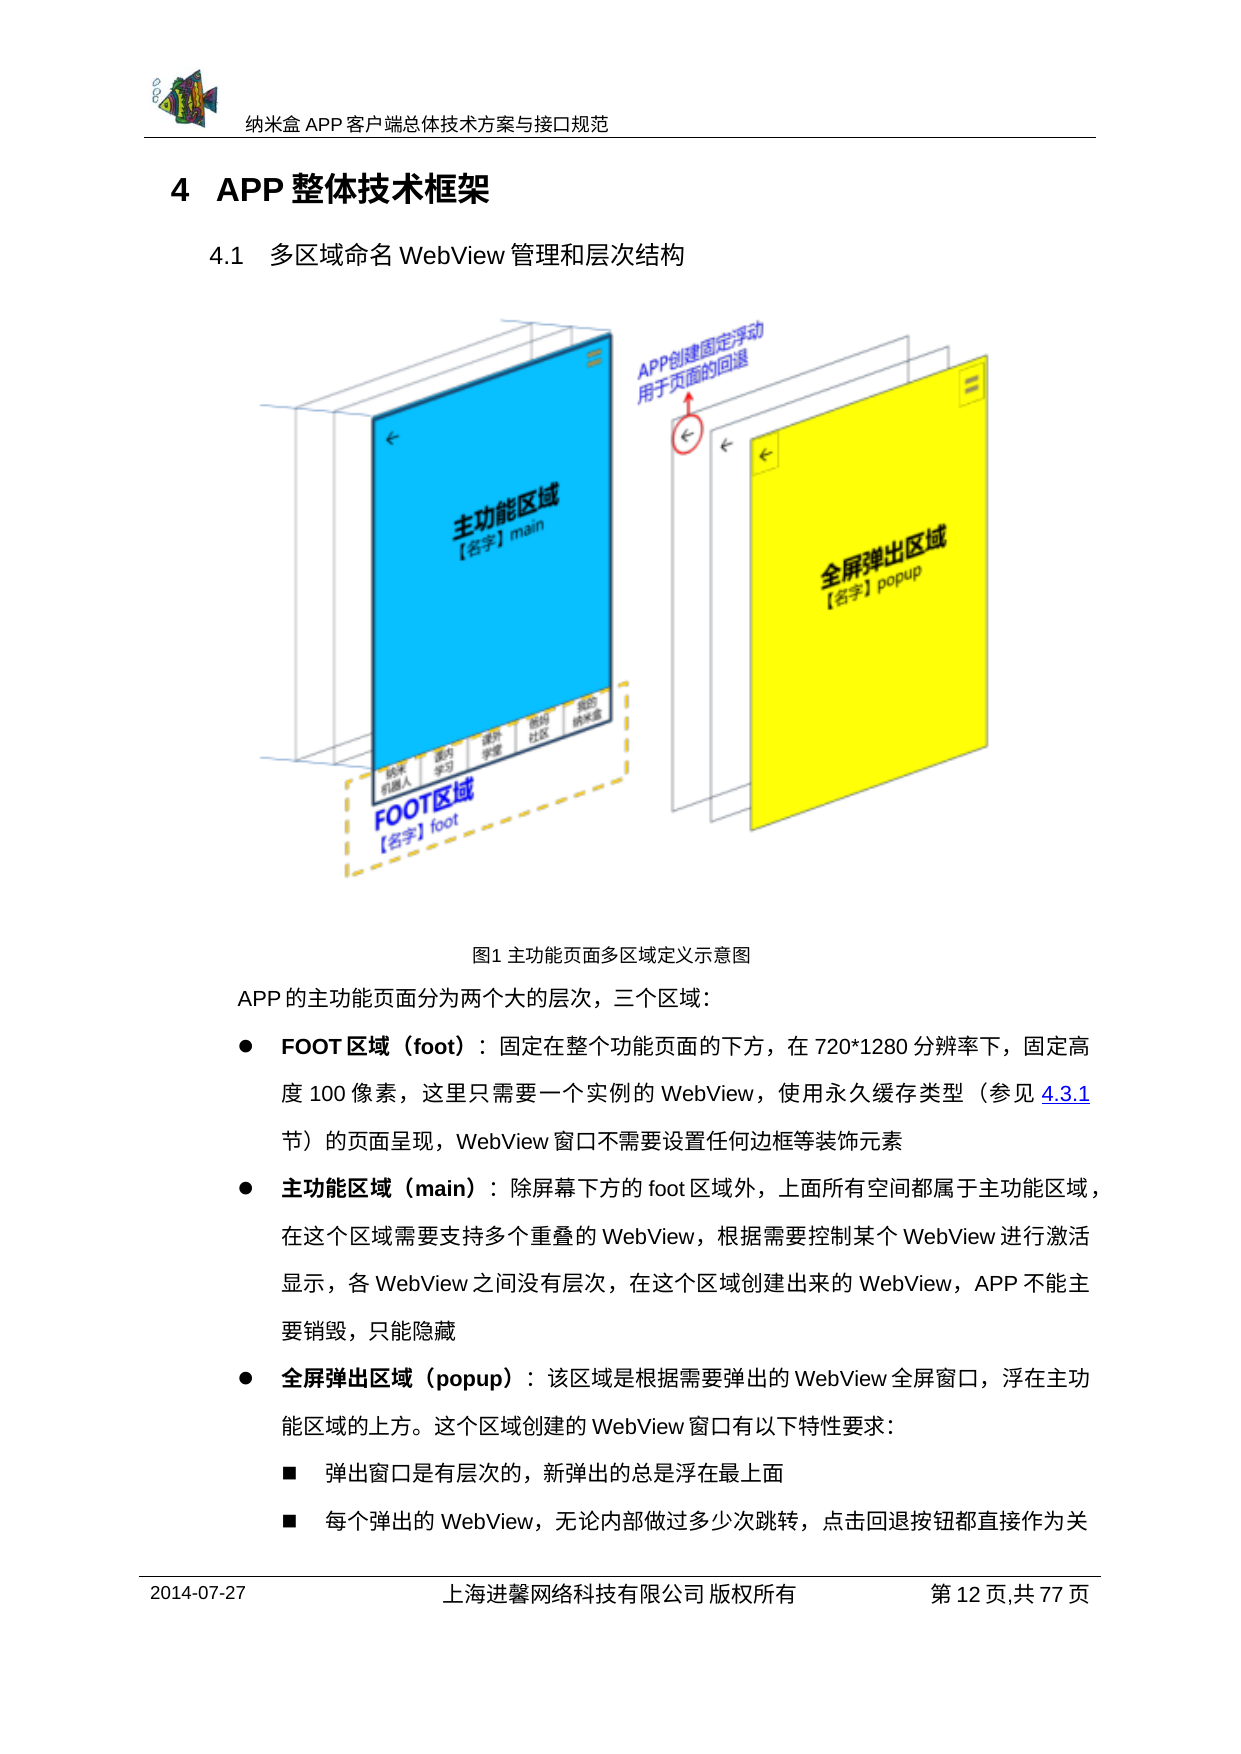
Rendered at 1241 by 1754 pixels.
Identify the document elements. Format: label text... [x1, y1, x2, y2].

list 主功能区域（main）：除屏幕下方的foot区域外，上面所有空间都属于主功能区域，在这个区域需要支持多个重叠的WebView，根据需要控制某个WebView进行激活显示，各WebView之间没有层次，在这个区域创建出来的WebView，APP不能主要销毁，只能隐藏 [237, 1171, 1090, 1345]
list FOOT区域（foot）：固定在整个功能页面的下方，在720*1280分辨率下，固定高度100像素，这里只需要一个实例的WebView，使用永久缓存类型（参见4.3.1节）的页面呈现，WebView窗口不需要设置任何边框等装饰元素 [237, 1029, 1090, 1155]
text 主功能页面多区域定义示意图 [150, 941, 1090, 968]
picture [150, 67, 221, 130]
subtitle APP整体技术框架 [171, 162, 1090, 211]
text APP的主功能页面分为两个大的层次，三个区域： [150, 981, 1090, 1013]
subtitle 多区域命名WebView管理和层次结构 [209, 236, 1090, 272]
list 弹出窗口是有层次的，新弹出的总是浮在最上面 [281, 1456, 1090, 1488]
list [281, 1504, 1090, 1535]
list 全屏弹出区域（popup）：该区域是根据需要弹出的WebView全屏窗口，浮在主功能区域的上方。这个区域创建的WebView窗口有以下特性要求： [237, 1361, 1090, 1440]
